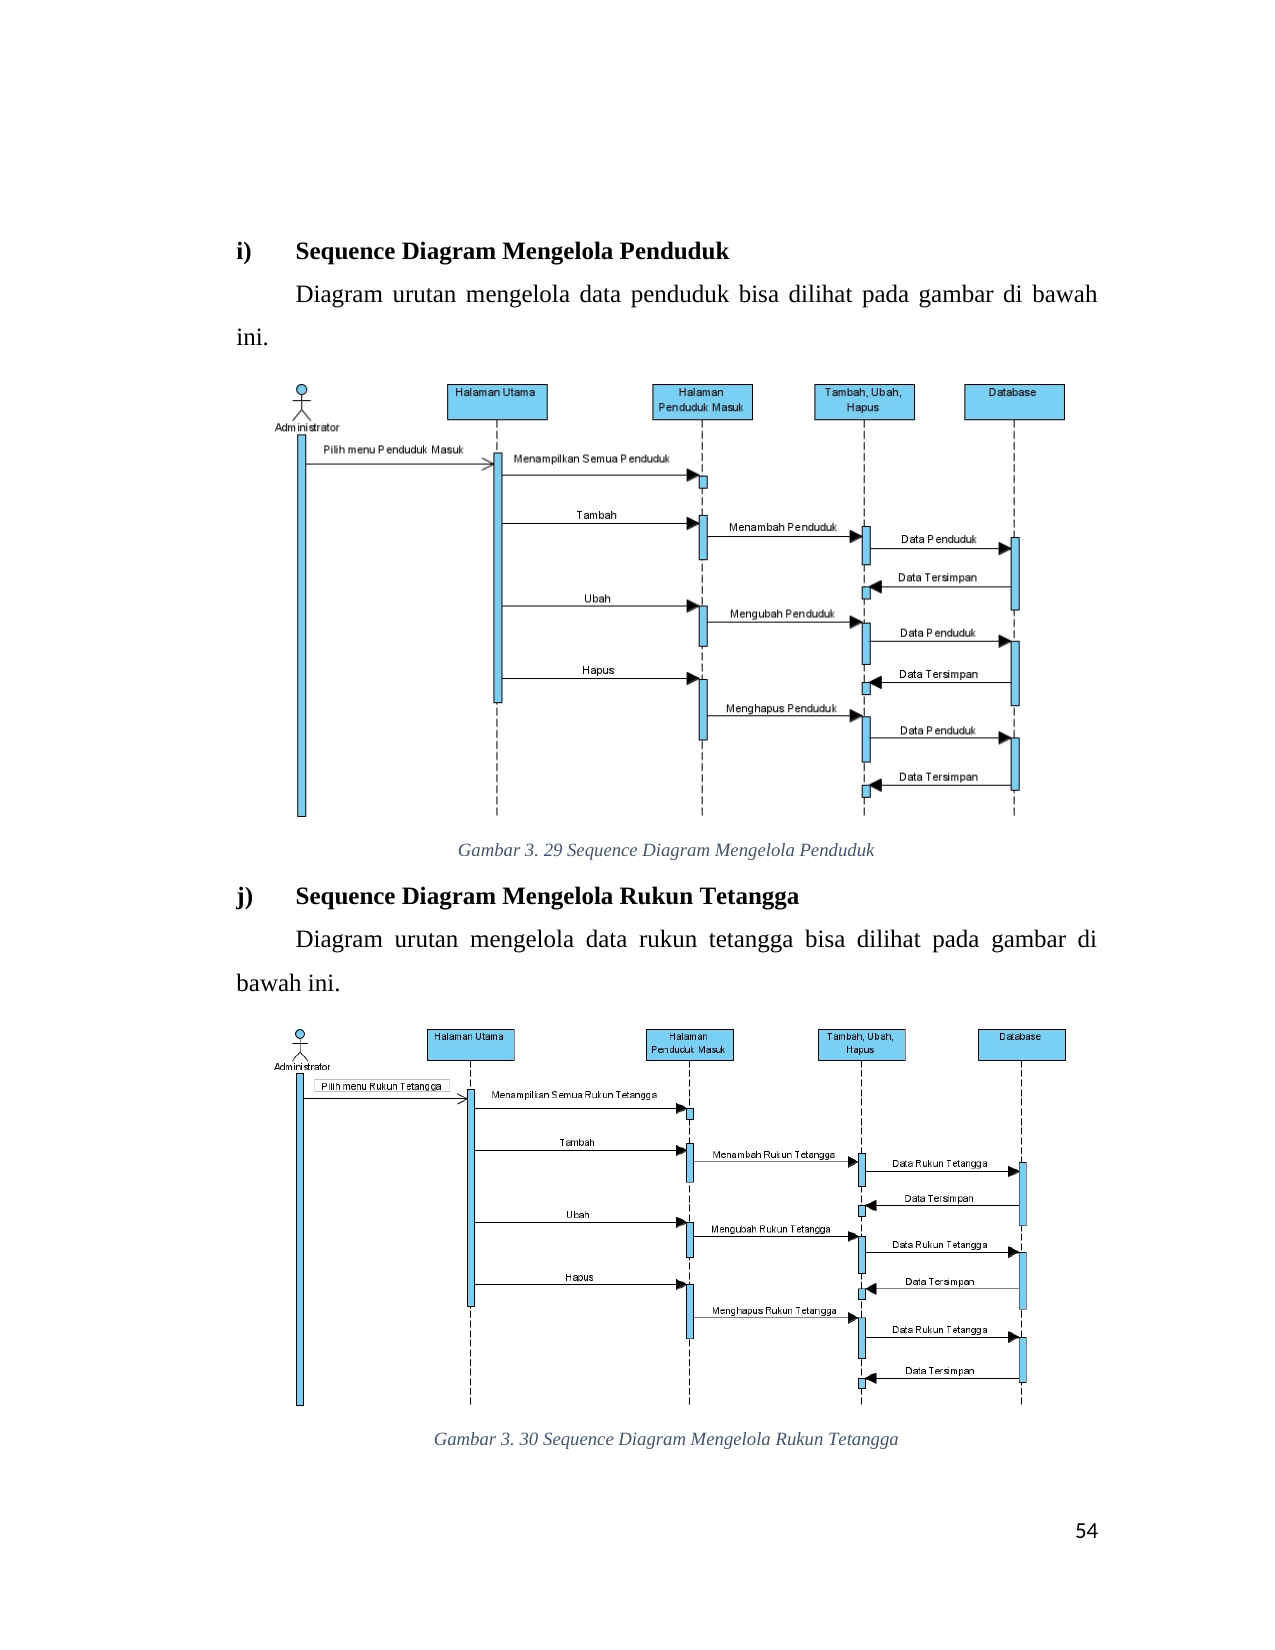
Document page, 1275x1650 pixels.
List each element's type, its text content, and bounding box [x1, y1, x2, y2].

text Gambar 3. 30 Sequence Diagram Mengelola Rukun Tetangga [236, 1428, 1098, 1449]
text Diagram urutan mengelola data penduduk bisa dilihat pada gambar di bawah ini. [236, 279, 1098, 351]
picture [265, 1027, 1069, 1409]
list Sequence Diagram Mengelola Penduduk [236, 236, 1098, 265]
text Diagram urutan mengelola data rukun tetangga bisa dilihat pada gambar di bawah ini. [236, 924, 1098, 996]
text Gambar 3. 29 Sequence Diagram Mengelola Penduduk [236, 839, 1098, 861]
list Sequence Diagram Mengelola Rukun Tetangga [236, 881, 1098, 910]
picture [265, 382, 1069, 821]
